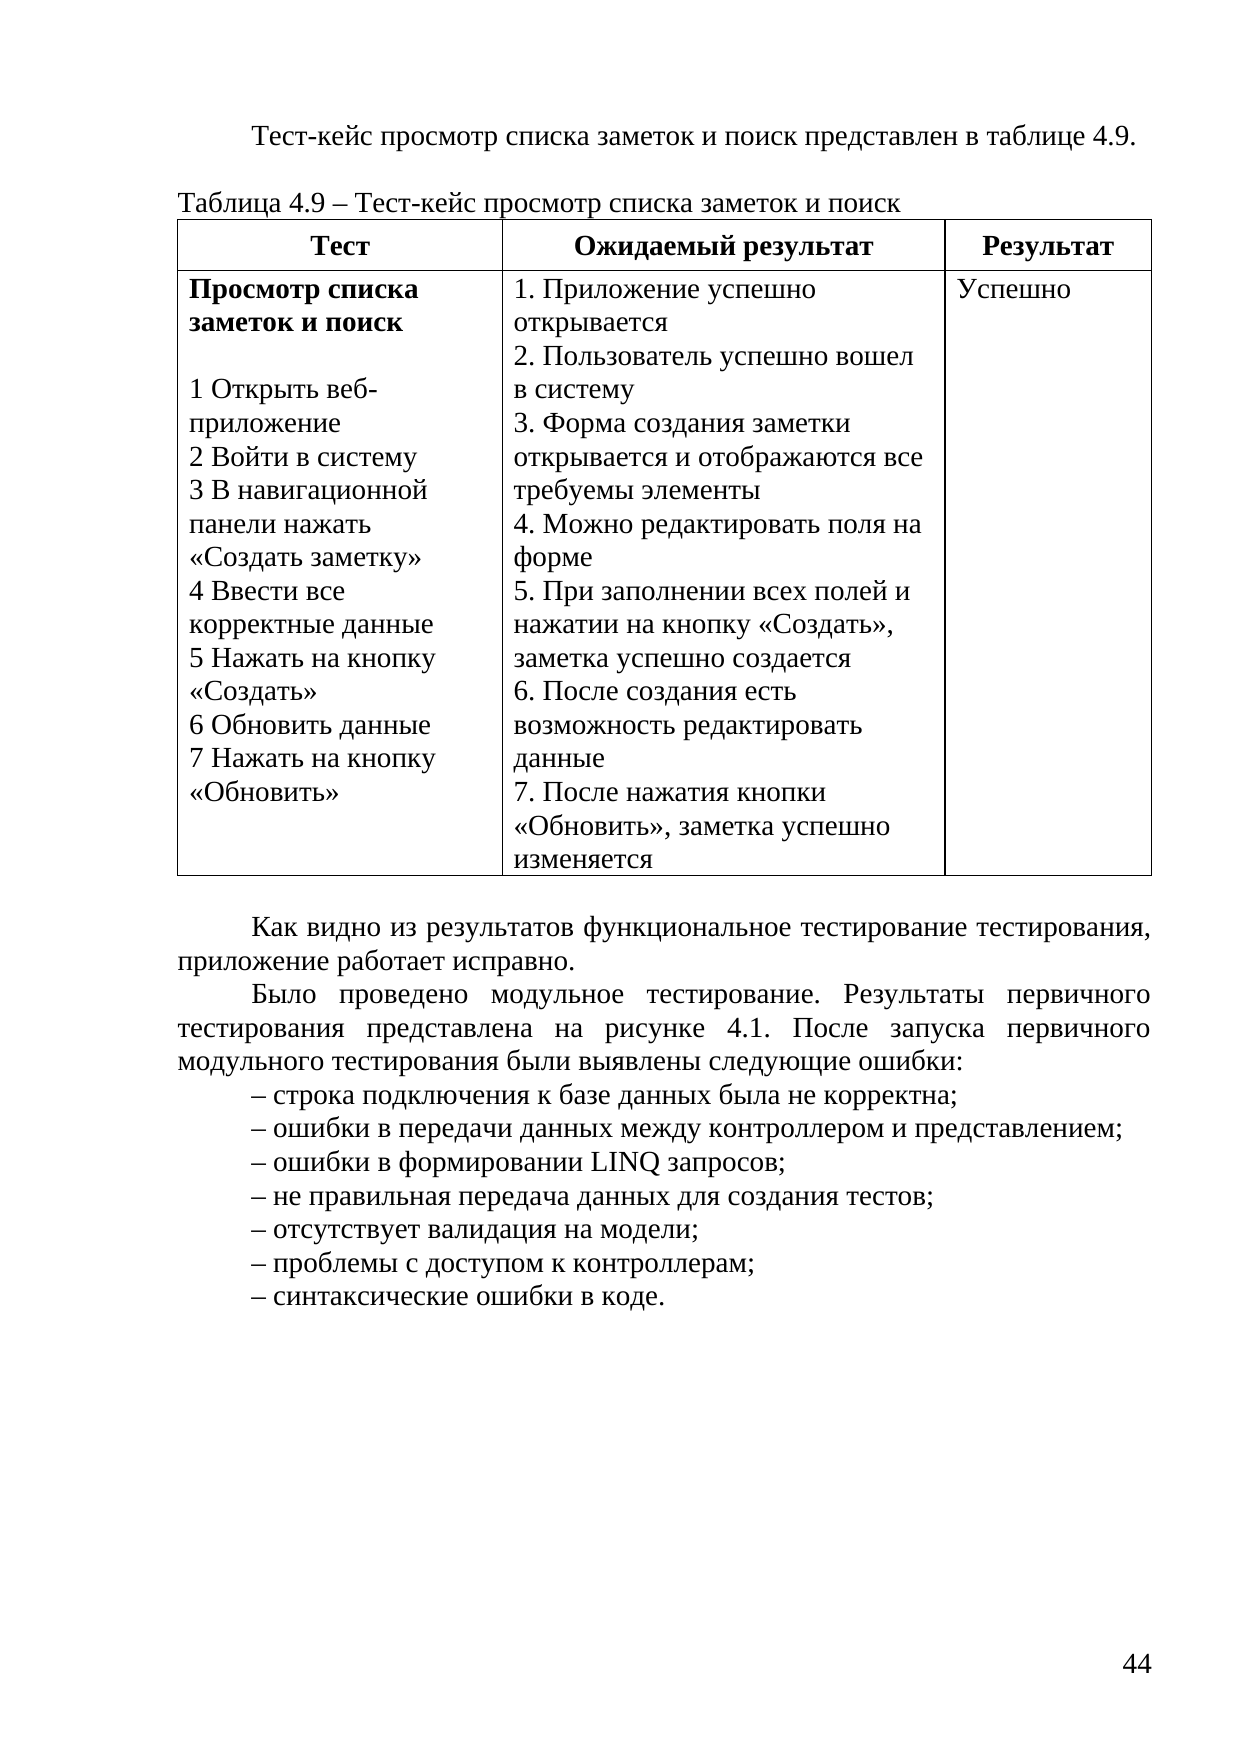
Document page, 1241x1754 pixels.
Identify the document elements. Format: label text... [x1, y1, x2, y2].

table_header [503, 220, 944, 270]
list проблемы с доступом к контроллерам; [177, 1245, 1152, 1278]
text Как видно из результатов функциональное тестирование тестирования, приложение работает исправно. [177, 909, 1152, 976]
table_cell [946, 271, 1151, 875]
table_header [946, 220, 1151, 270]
text Таблица 4.9 – Тест-кейс просмотр списка заметок и поиск [177, 185, 1152, 219]
text Тест-кейс просмотр списка заметок и поиск представлен в таблице 4.9. [177, 118, 1152, 152]
list ошибки в формировании LINQ запросов; [177, 1144, 1152, 1178]
text Было проведено модульное тестирование. Результаты первичного тестирования представлена на рисунке 4.1. После запуска первичного модульного тестирования были выявлены следующие ошибки: [177, 976, 1152, 1077]
list синтаксические ошибки в коде. [177, 1278, 1152, 1312]
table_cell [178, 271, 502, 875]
list отсутствует валидация на модели; [177, 1211, 1152, 1245]
list строка подключения к базе данных была не корректна; [177, 1077, 1152, 1111]
list ошибки в передачи данных между контроллером и представлением; [177, 1111, 1152, 1144]
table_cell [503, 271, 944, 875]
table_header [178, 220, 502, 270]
list не правильная передача данных для создания тестов; [177, 1178, 1152, 1211]
